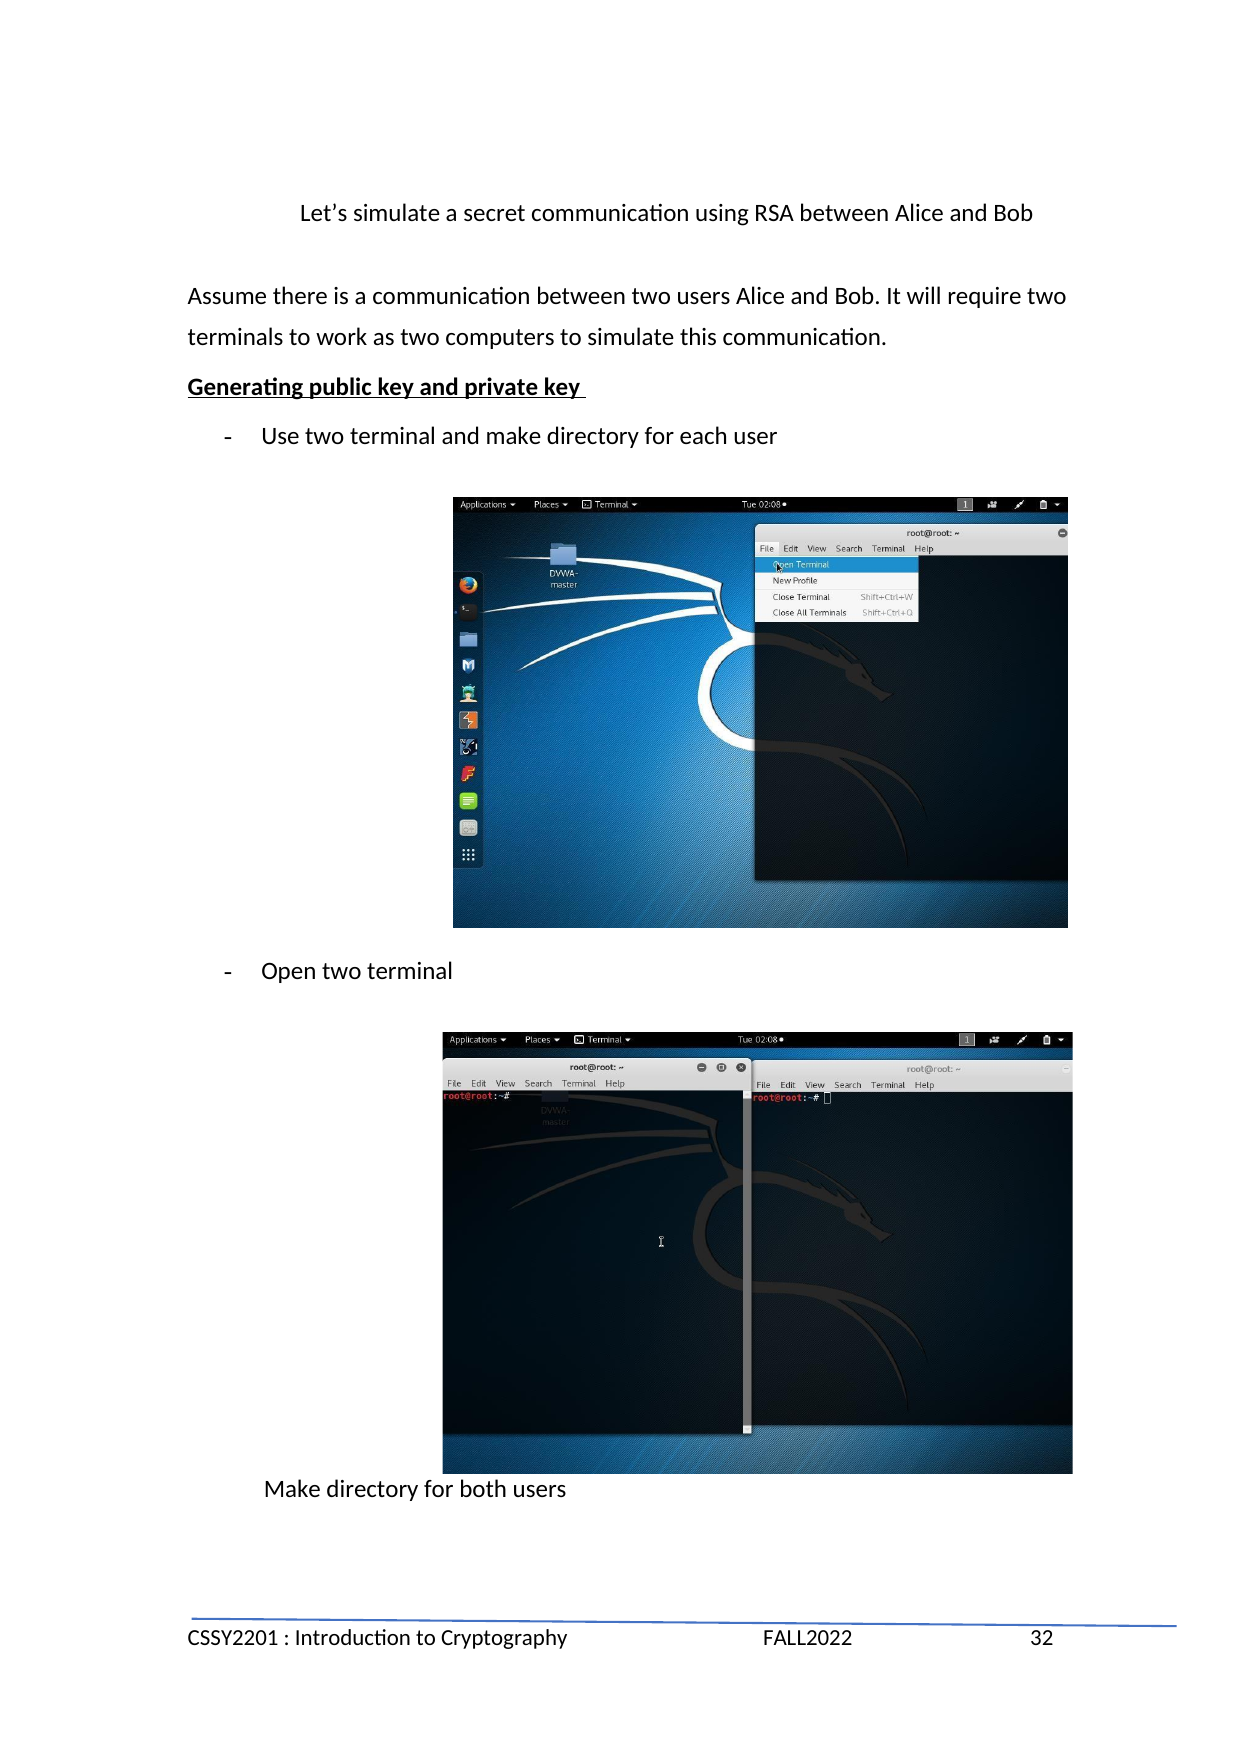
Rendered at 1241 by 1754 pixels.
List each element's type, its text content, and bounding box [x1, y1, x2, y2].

text Generating public key and private key [187, 371, 1122, 401]
list Open two terminal [223, 955, 1132, 986]
picture [453, 497, 1068, 928]
picture [442, 1032, 1073, 1474]
text Make directory for both users [263, 1473, 1132, 1504]
text Let’s simulate a secret communication using RSA between Alice and Bob [300, 197, 1132, 228]
text Assume there is a communication between two users Alice and Bob. It will require two terminals to work as two computers to simulate this communication. [187, 280, 1122, 352]
list Use two terminal and make directory for each user [223, 420, 1132, 451]
